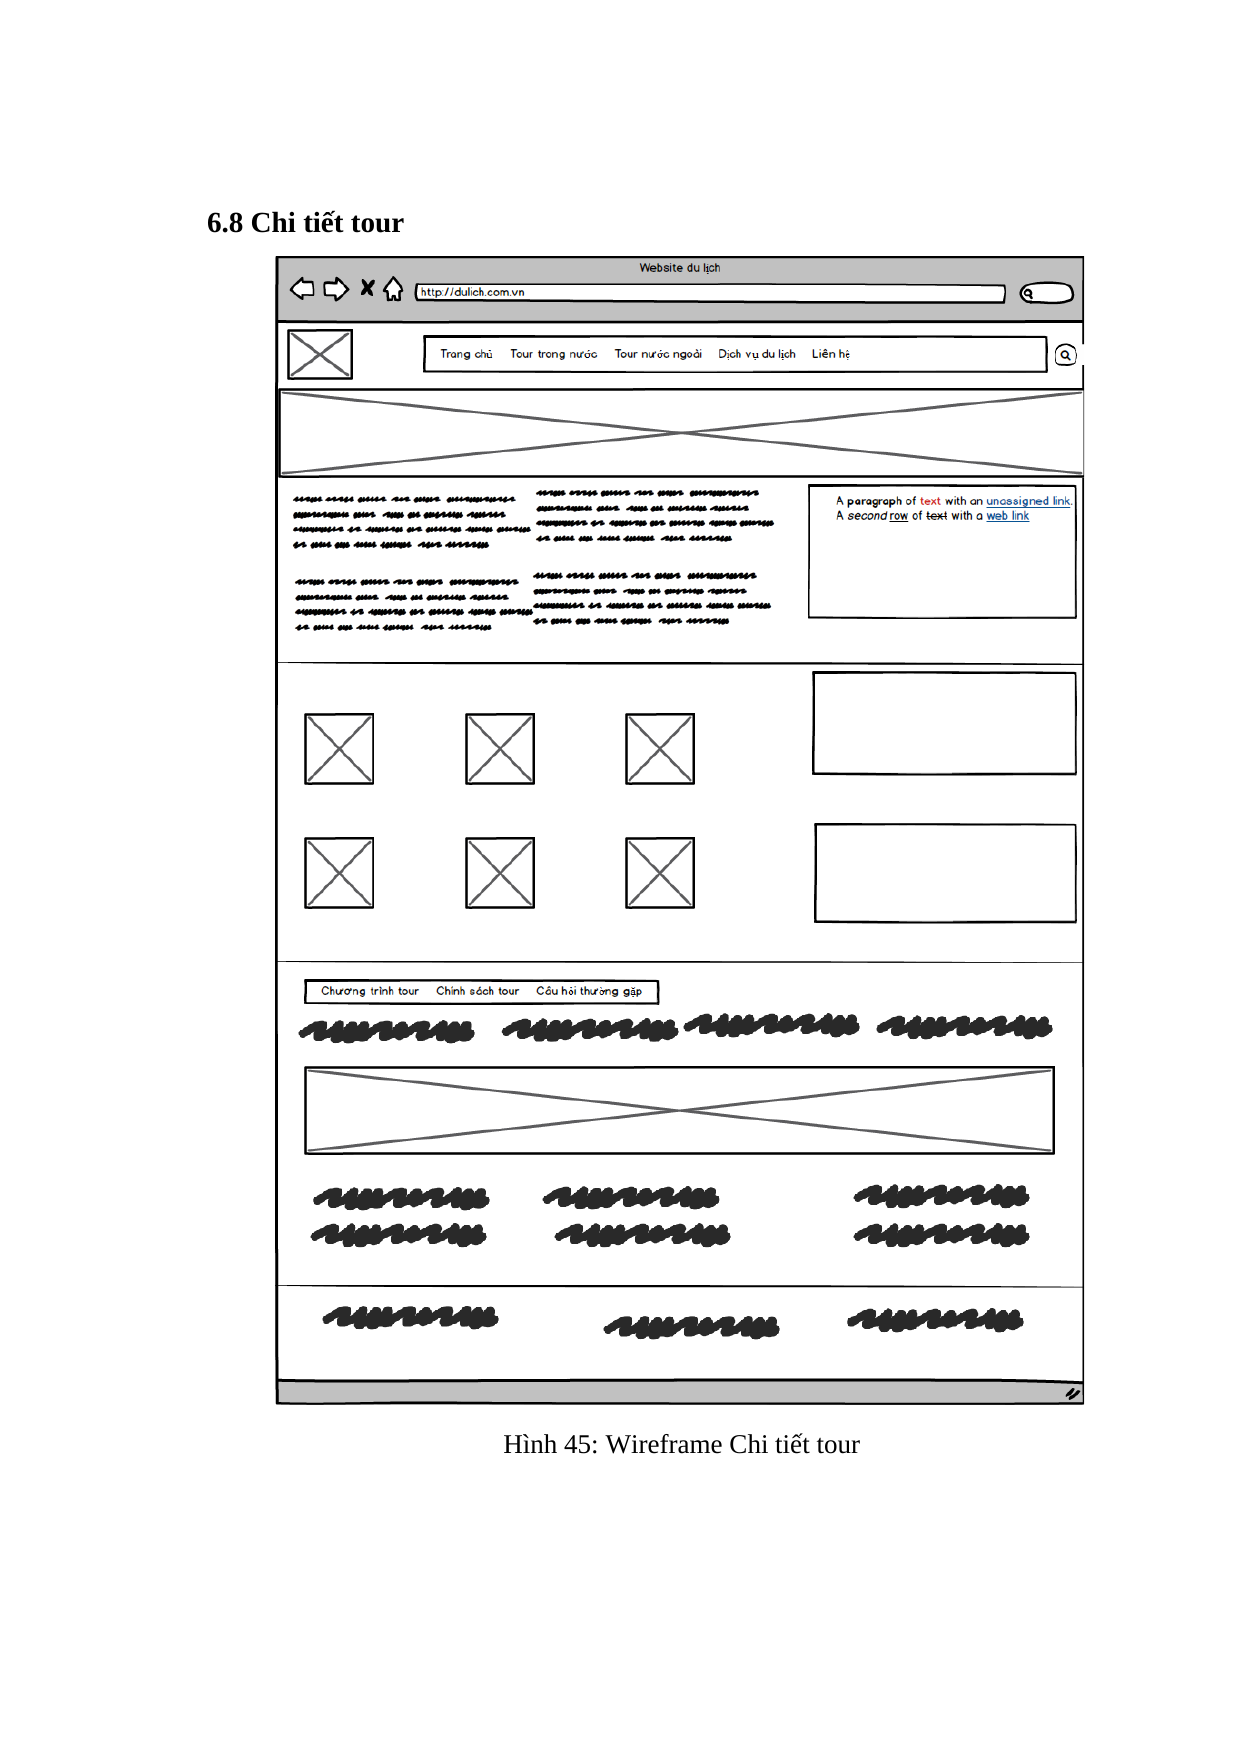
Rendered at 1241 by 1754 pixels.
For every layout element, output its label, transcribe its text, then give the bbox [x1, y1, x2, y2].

subtitle Chi tiết tour [207, 206, 1134, 239]
text Hình 45: Wireframe Chi tiết tour [503, 277, 1134, 1459]
picture [275, 256, 1085, 1405]
